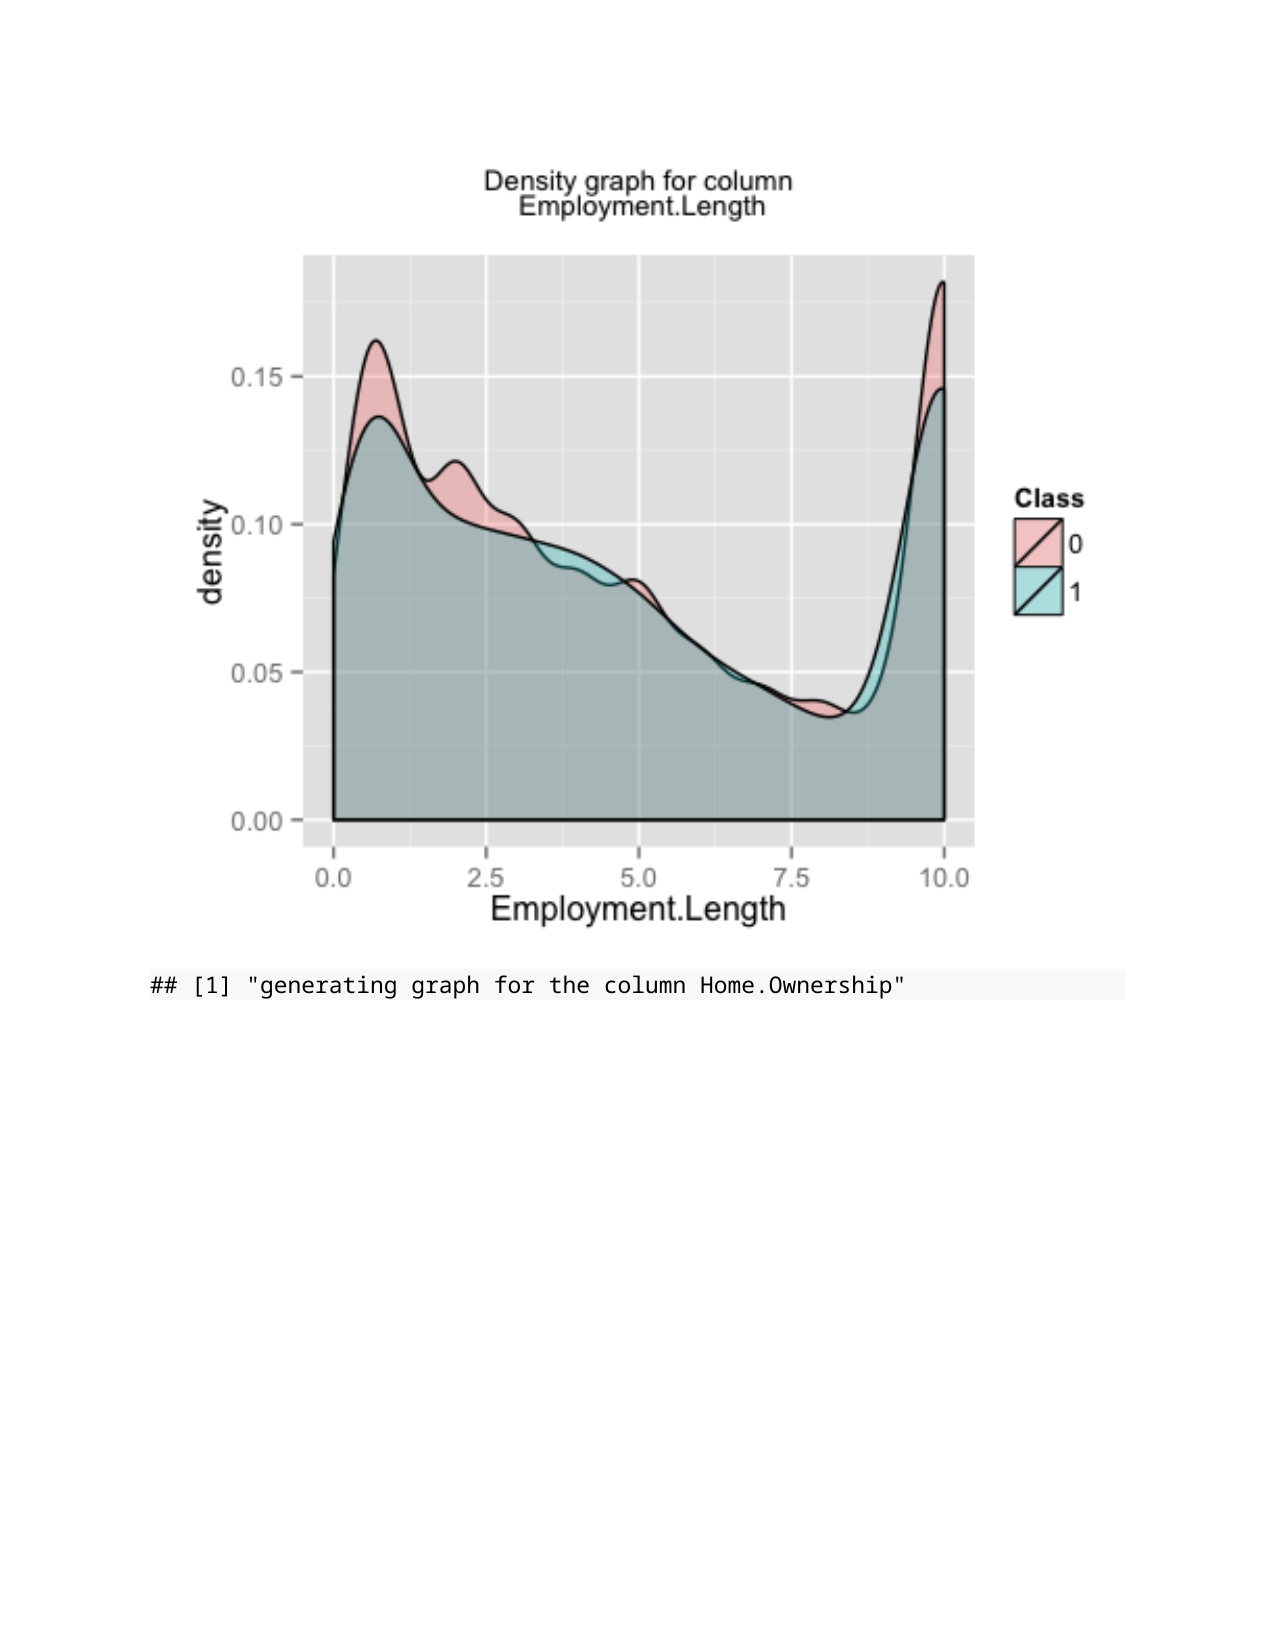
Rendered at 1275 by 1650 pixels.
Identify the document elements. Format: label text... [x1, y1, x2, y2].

picture [168, 150, 1169, 950]
text ## [1] "generating graph for the column Home.Ownership" [150, 969, 1125, 1000]
